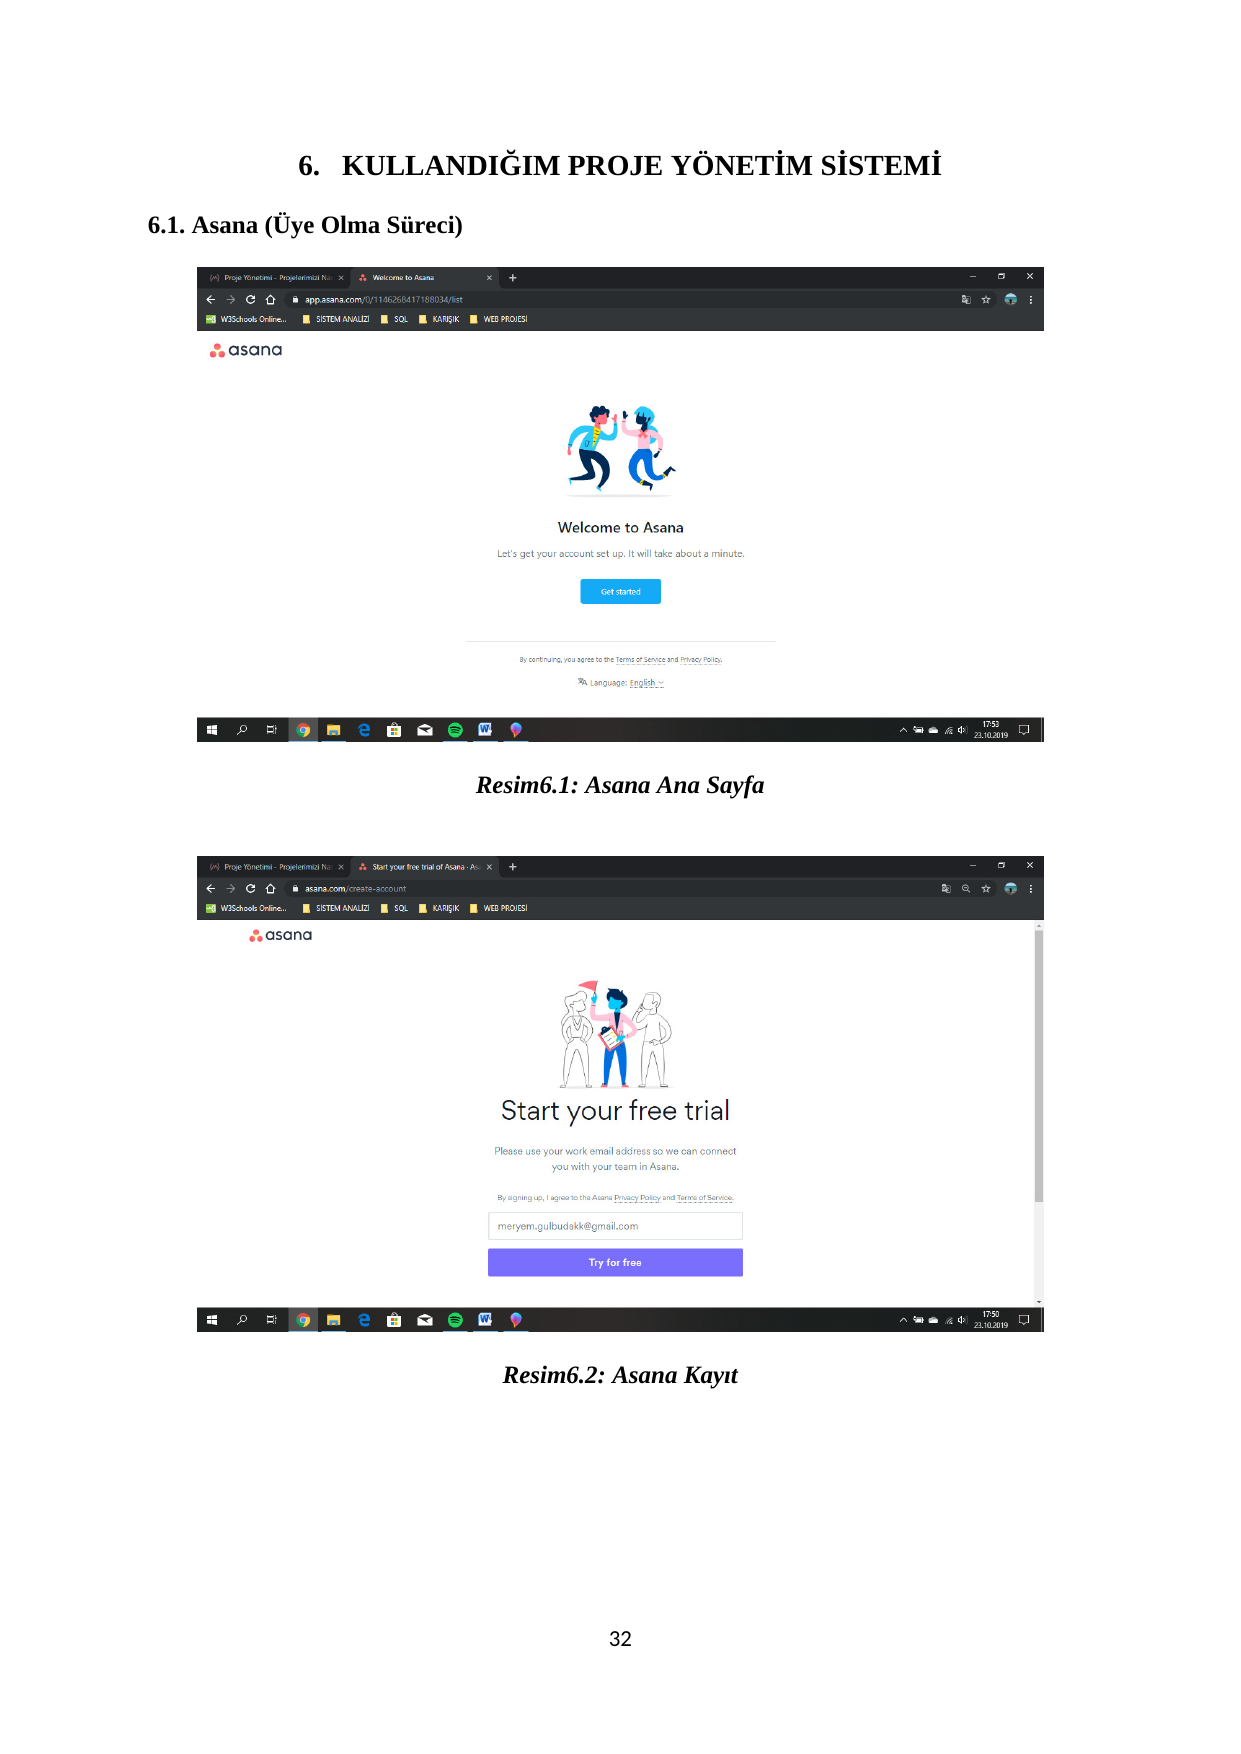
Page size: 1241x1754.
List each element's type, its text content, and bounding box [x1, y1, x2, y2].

list KULLANDIĞIM PROJE YÖNETİM SİSTEMİ [148, 148, 1093, 181]
picture [197, 267, 1044, 742]
picture [197, 856, 1044, 1332]
text Resim6.2: Asana Kayıt [148, 1360, 1093, 1389]
text Resim6.1: Asana Ana Sayfa [148, 771, 1093, 799]
text 6.1. Asana (Üye Olma Süreci) [148, 210, 1093, 239]
